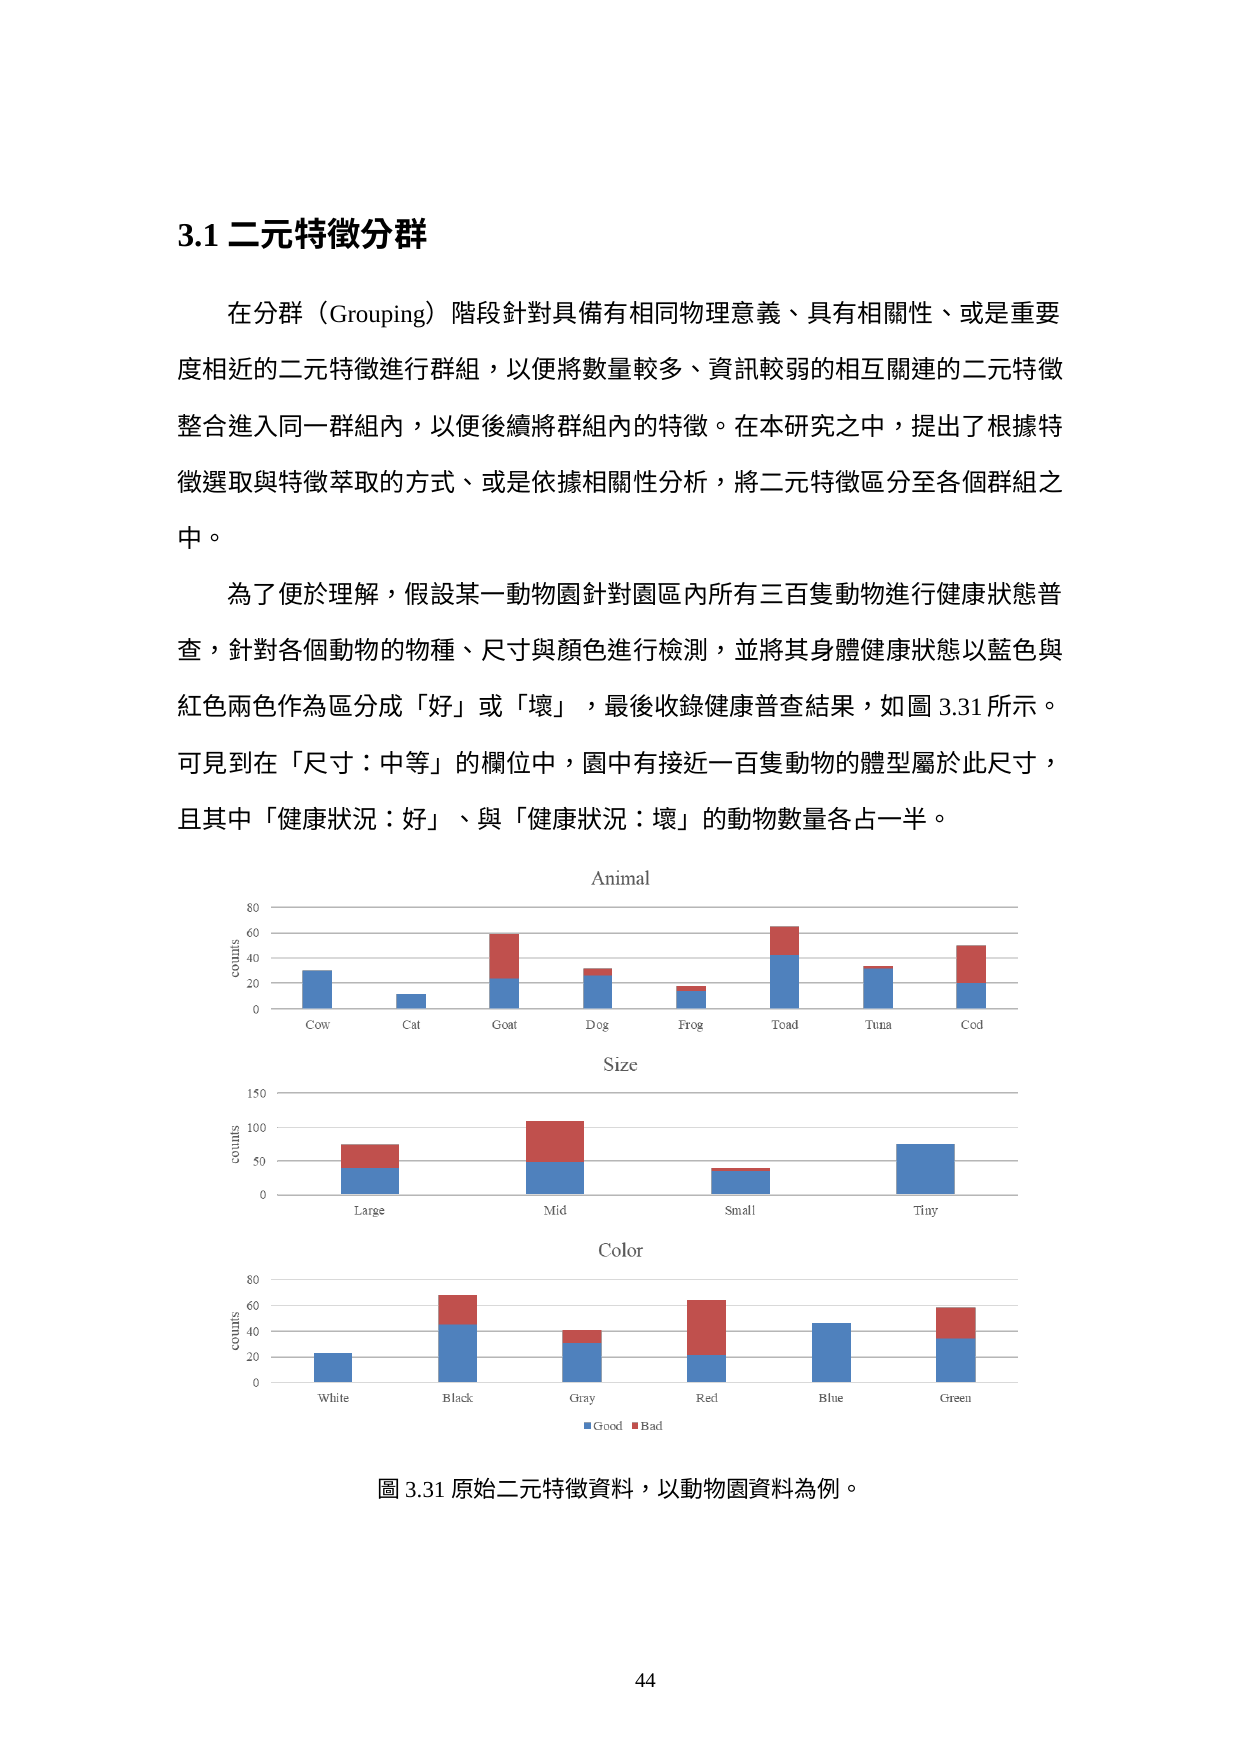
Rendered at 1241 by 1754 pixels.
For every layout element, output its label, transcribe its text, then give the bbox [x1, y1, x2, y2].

picture [207, 854, 1033, 1446]
text 在分群（Grouping）階段針對具備有相同物理意義、具有相關性、或是重要度相近的二元特徵進行群組，以便將數量較多、資訊較弱的相互關連的二元特徵整合進入同一群組內，以便後續將群組內的特徵。在本研究之中，提出了根據特徵選取與特徵萃取的方式、或是依據相關性分析，將二元特徵區分至各個群組之中。 [177, 293, 1063, 556]
subtitle 二元特徵分群 [177, 194, 1063, 269]
